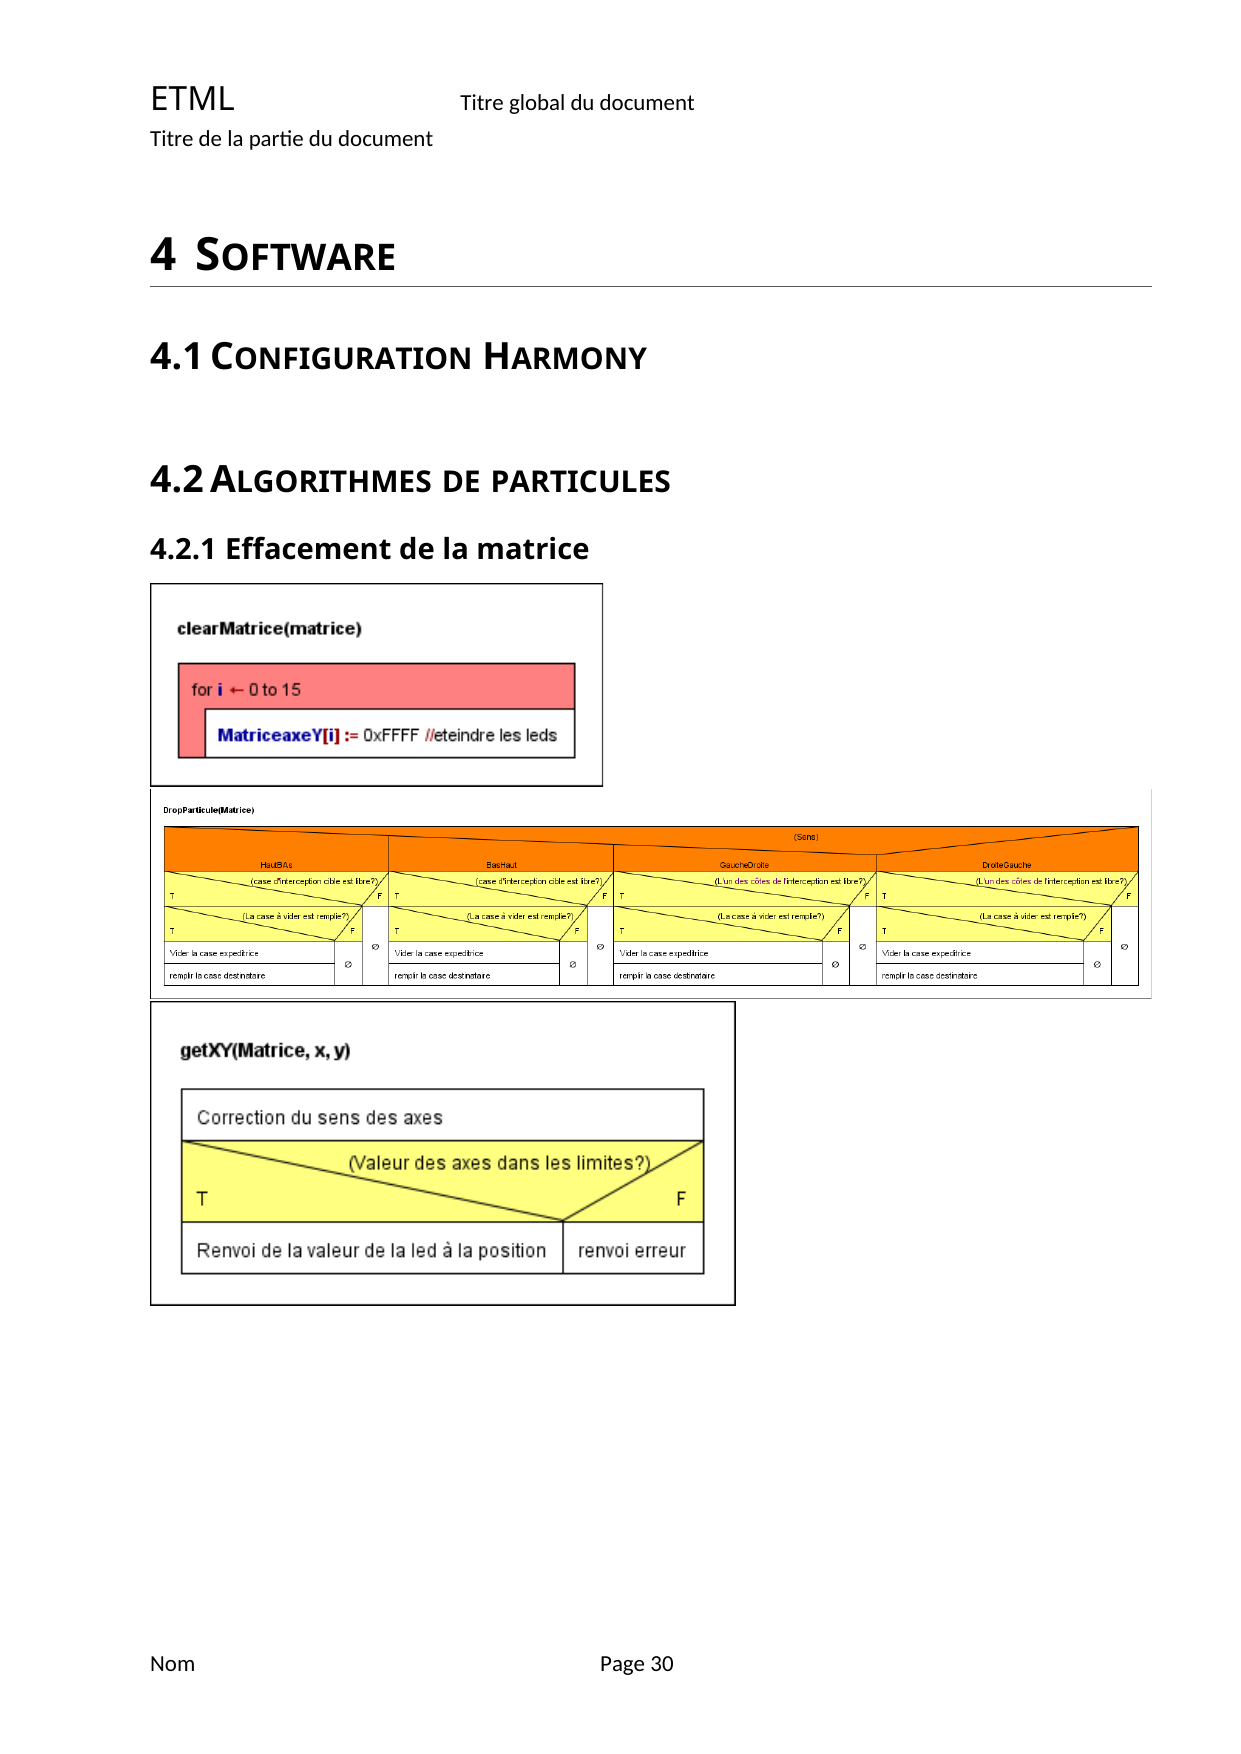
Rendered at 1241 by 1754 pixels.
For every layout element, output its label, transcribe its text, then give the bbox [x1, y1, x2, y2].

picture [150, 1001, 736, 1306]
subtitle Effacement de la matrice [150, 528, 1152, 568]
subtitle Configuration Harmony [150, 330, 1152, 381]
picture [150, 583, 604, 787]
subtitle Algorithmes de particules [150, 452, 1152, 503]
picture [150, 789, 1152, 999]
subtitle Software [150, 222, 1152, 286]
